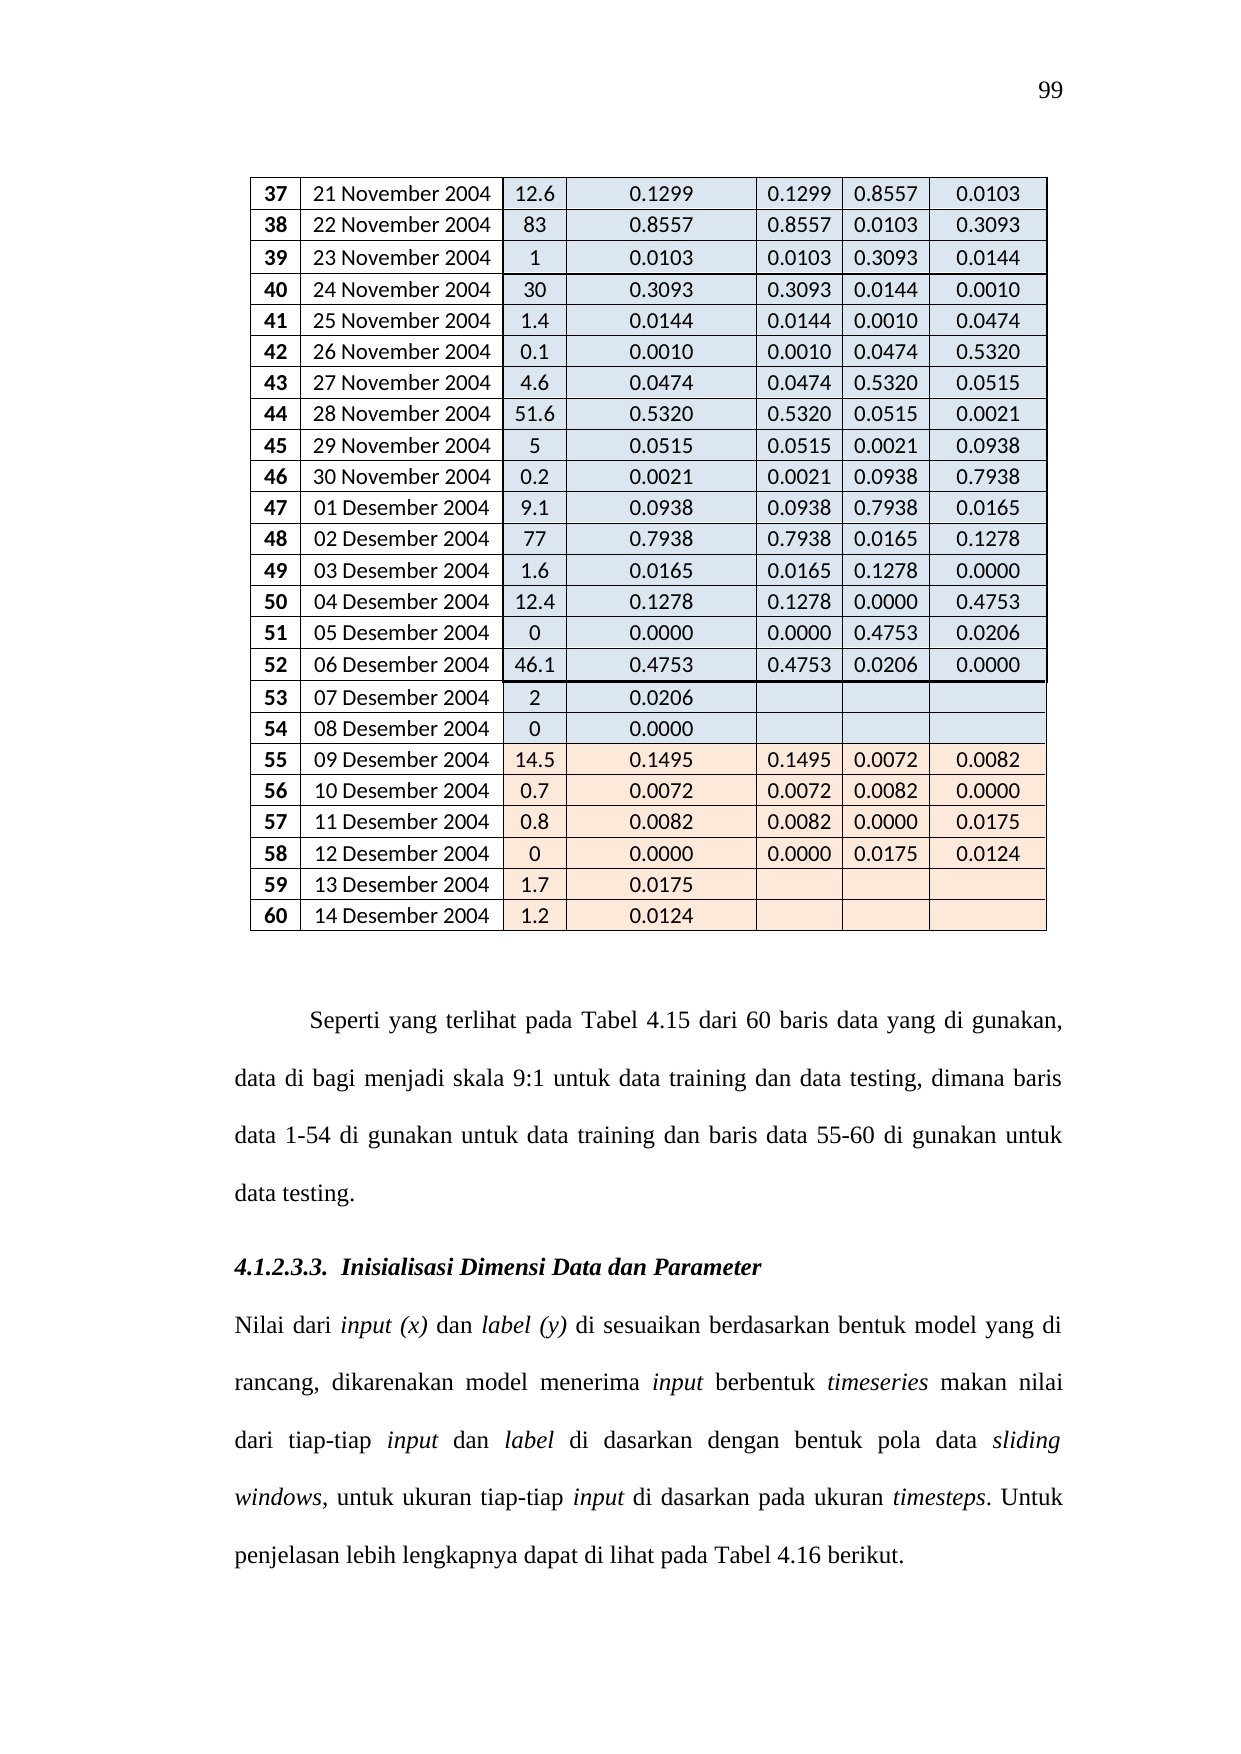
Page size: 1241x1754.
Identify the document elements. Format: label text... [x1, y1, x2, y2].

table_cell 51.6 [504, 399, 566, 429]
table_cell 0.5320 [757, 399, 842, 429]
table_cell 0.7 [504, 775, 566, 805]
table_cell 0.0072 [567, 775, 756, 805]
table_cell 0.0144 [843, 275, 929, 304]
table_cell 55 [251, 744, 300, 774]
table_cell 83 [504, 210, 566, 240]
table_cell 0.0000 [930, 555, 1046, 585]
table_cell 0.0144 [930, 241, 1046, 272]
table_cell 0.1495 [567, 744, 756, 774]
table_cell [757, 900, 842, 930]
table_cell 0.0000 [757, 617, 842, 647]
table_cell 0.0144 [757, 305, 842, 335]
table_cell 53 [251, 681, 300, 712]
table_cell 42 [251, 336, 300, 366]
table_cell 0.4753 [757, 649, 842, 680]
table_cell 14 Desember 2004 [301, 900, 503, 930]
table_cell 03 Desember 2004 [301, 555, 502, 585]
table_cell 0.7938 [843, 492, 929, 522]
table_cell 59 [251, 869, 300, 899]
table_cell 1.2 [504, 900, 566, 930]
table_cell [843, 900, 929, 930]
table_cell 08 Desember 2004 [301, 713, 503, 743]
table_cell 0.0103 [757, 241, 842, 272]
table_cell 0.0010 [567, 336, 756, 366]
table_cell 0.7938 [567, 524, 756, 554]
table_cell 0 [504, 713, 566, 743]
table_cell 0.0938 [843, 461, 929, 491]
table_cell 24 November 2004 [301, 274, 502, 304]
table_cell 0.0206 [930, 617, 1046, 647]
table_cell 04 Desember 2004 [301, 586, 502, 616]
table_cell 28 November 2004 [301, 399, 502, 429]
table_cell 30 November 2004 [301, 461, 502, 491]
table_cell 1.6 [504, 555, 566, 585]
table_cell 40 [251, 274, 300, 304]
table_cell [930, 899, 1046, 930]
table_cell 0.1299 [567, 178, 756, 208]
table_cell 13 Desember 2004 [301, 869, 503, 899]
table_cell 06 Desember 2004 [301, 649, 502, 680]
table_cell 0.0021 [843, 430, 929, 460]
table_cell 0.3093 [757, 275, 842, 304]
table_cell 02 Desember 2004 [301, 524, 502, 554]
table_cell 0.1278 [757, 586, 842, 616]
table_cell 9.1 [504, 492, 566, 522]
table_cell 43 [251, 367, 300, 397]
table_cell 0.5320 [843, 367, 929, 397]
table_cell [843, 713, 929, 743]
table_cell 0.4753 [567, 649, 756, 680]
table_cell 1.7 [504, 869, 566, 899]
table_cell 0.0474 [567, 367, 756, 397]
table_cell 07 Desember 2004 [301, 681, 503, 712]
table_cell [930, 868, 1046, 899]
table_cell 21 November 2004 [301, 178, 502, 208]
table_cell 49 [251, 555, 300, 585]
table_cell [757, 869, 842, 899]
table_cell 0.0474 [930, 305, 1046, 335]
table_cell 0.0082 [930, 743, 1046, 774]
table_cell 0.0938 [567, 492, 756, 522]
table_cell 0.8557 [567, 210, 756, 240]
table_cell 0.0082 [757, 806, 842, 837]
table_cell 23 November 2004 [301, 241, 502, 272]
table_cell 77 [504, 524, 566, 554]
table_cell 0.0103 [843, 210, 929, 240]
table_cell 0.1278 [930, 524, 1046, 554]
table_cell 0.0206 [567, 683, 756, 712]
table_cell 0 [504, 838, 566, 868]
table_cell 54 [251, 713, 300, 743]
table_cell 0.0000 [567, 838, 756, 868]
table_cell 46.1 [504, 649, 566, 680]
table_cell 0.0515 [843, 399, 929, 429]
table_cell 0.2 [504, 461, 566, 491]
table_cell 1 [504, 241, 566, 272]
table_cell 0.0124 [930, 837, 1046, 868]
table_cell 0.7938 [757, 524, 842, 554]
table_cell 0.0000 [567, 713, 756, 743]
table_cell 0.1299 [757, 178, 842, 208]
table_cell [930, 680, 1046, 712]
table_cell 2 [504, 683, 566, 712]
table_cell 0.0515 [930, 367, 1046, 397]
table_cell 0.4753 [930, 586, 1046, 616]
table_cell 5 [504, 430, 566, 460]
table_cell 0.0010 [930, 275, 1046, 304]
table_cell 0.5320 [930, 336, 1046, 366]
table_cell 0.0474 [757, 367, 842, 397]
table_cell 0.0000 [567, 617, 756, 647]
table_cell 44 [251, 399, 300, 429]
table_cell 0.8 [504, 806, 566, 837]
table_cell [930, 712, 1046, 743]
table_cell 0.5320 [567, 399, 756, 429]
table_cell 09 Desember 2004 [301, 744, 503, 774]
table_cell 38 [251, 210, 300, 240]
table_cell 0.1278 [843, 555, 929, 585]
table_cell 58 [251, 838, 300, 868]
table_cell 0.0165 [567, 555, 756, 585]
table_cell 0.0072 [757, 775, 842, 805]
table_cell 57 [251, 806, 300, 837]
table_cell 41 [251, 305, 300, 335]
table_cell 60 [251, 900, 300, 930]
table_cell 0.0515 [757, 430, 842, 460]
table_cell 0.3093 [930, 210, 1046, 240]
table_cell 25 November 2004 [301, 305, 502, 335]
table_cell 48 [251, 524, 300, 554]
table_cell 0.0021 [757, 461, 842, 491]
table_cell 0.8557 [757, 210, 842, 240]
table_cell 0.0144 [567, 305, 756, 335]
table_cell 37 [251, 178, 300, 208]
table_cell [757, 713, 842, 743]
table_cell 0.1278 [567, 586, 756, 616]
table_cell [757, 683, 842, 712]
table_cell 50 [251, 586, 300, 616]
table_cell 0.1 [504, 336, 566, 366]
table_cell 45 [251, 430, 300, 460]
table_cell 0.0010 [757, 336, 842, 366]
table_cell 0.0474 [843, 336, 929, 366]
table_cell 12 Desember 2004 [301, 838, 503, 868]
table_cell 0.0938 [757, 492, 842, 522]
table_cell 0.0000 [930, 774, 1046, 805]
table_cell 0.0938 [930, 430, 1046, 460]
table_cell 0.0000 [843, 586, 929, 616]
table_cell 0.0175 [843, 838, 929, 868]
table_cell 0.0165 [843, 524, 929, 554]
table_cell 0.0010 [843, 305, 929, 335]
table_cell [843, 869, 929, 899]
table_cell 01 Desember 2004 [301, 492, 502, 522]
table_cell 52 [251, 649, 300, 680]
table_cell 0.0000 [930, 649, 1046, 680]
table_cell 56 [251, 775, 300, 805]
table_cell 0.0165 [757, 555, 842, 585]
table_cell 0 [504, 617, 566, 647]
table_cell 0.0000 [757, 838, 842, 868]
table_cell 0.0165 [930, 492, 1046, 522]
table_cell 46 [251, 461, 300, 491]
table_cell 12.6 [504, 178, 566, 208]
table_cell 0.1495 [757, 744, 842, 774]
table_cell 14.5 [504, 744, 566, 774]
table_cell 47 [251, 492, 300, 522]
table_cell 0.0082 [567, 806, 756, 837]
table_cell 0.0515 [567, 430, 756, 460]
table_cell 0.0021 [930, 399, 1046, 429]
table_cell 29 November 2004 [301, 430, 502, 460]
table_cell 0.7938 [930, 461, 1046, 491]
table_cell 0.0000 [843, 806, 929, 837]
table_cell 26 November 2004 [301, 336, 502, 366]
table_cell 51 [251, 617, 300, 647]
table_cell 0.0082 [843, 775, 929, 805]
table_cell 0.3093 [843, 241, 929, 272]
table_cell 22 November 2004 [301, 210, 502, 240]
table_cell 39 [251, 241, 300, 272]
table_cell 0.0103 [930, 178, 1046, 208]
table_cell 0.0021 [567, 461, 756, 491]
table_cell 0.0124 [567, 900, 756, 930]
table_cell 0.0103 [567, 241, 756, 272]
table_cell 0.0072 [843, 744, 929, 774]
table_cell 4.6 [504, 367, 566, 397]
table_cell 10 Desember 2004 [301, 775, 503, 805]
table_cell [843, 683, 929, 712]
table_cell 05 Desember 2004 [301, 617, 502, 647]
table_cell 27 November 2004 [301, 367, 502, 397]
table_cell 0.0175 [930, 805, 1046, 837]
table_cell 30 [504, 275, 566, 304]
subtitle Inisialisasi Dimensi Data dan Parameter [234, 1252, 1063, 1281]
table_cell 0.4753 [843, 617, 929, 647]
table_cell 1.4 [504, 305, 566, 335]
table_cell 12.4 [504, 586, 566, 616]
table_cell 0.8557 [843, 178, 929, 208]
table_cell 11 Desember 2004 [301, 806, 503, 837]
table_cell 0.3093 [567, 275, 756, 304]
table_cell 0.0206 [843, 649, 929, 680]
table_cell 0.0175 [567, 869, 756, 899]
